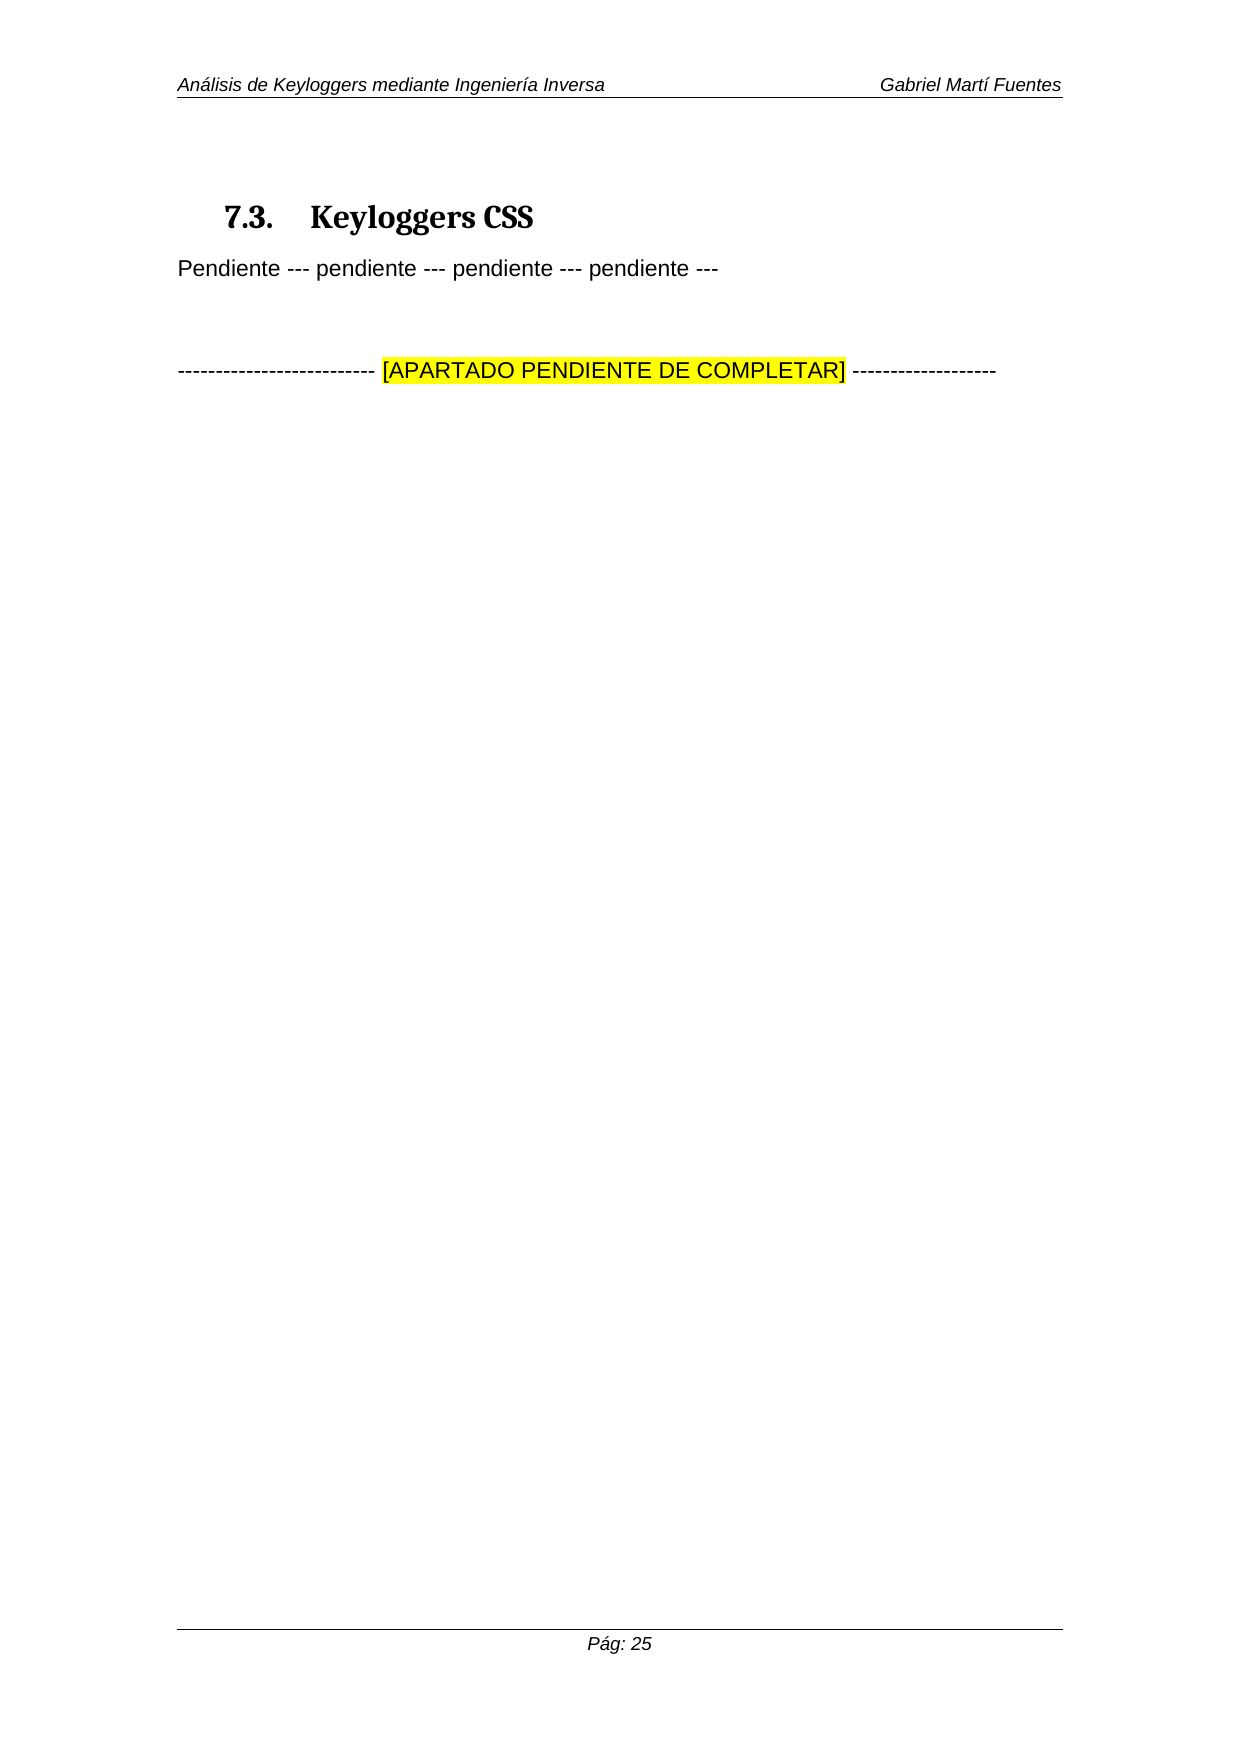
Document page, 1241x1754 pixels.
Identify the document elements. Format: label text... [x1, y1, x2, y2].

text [846, 357, 1063, 384]
text Pendiente --- pendiente --- pendiente --- pendiente --- [177, 255, 1063, 282]
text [177, 357, 382, 384]
subtitle Keyloggers CSS [224, 199, 1063, 237]
